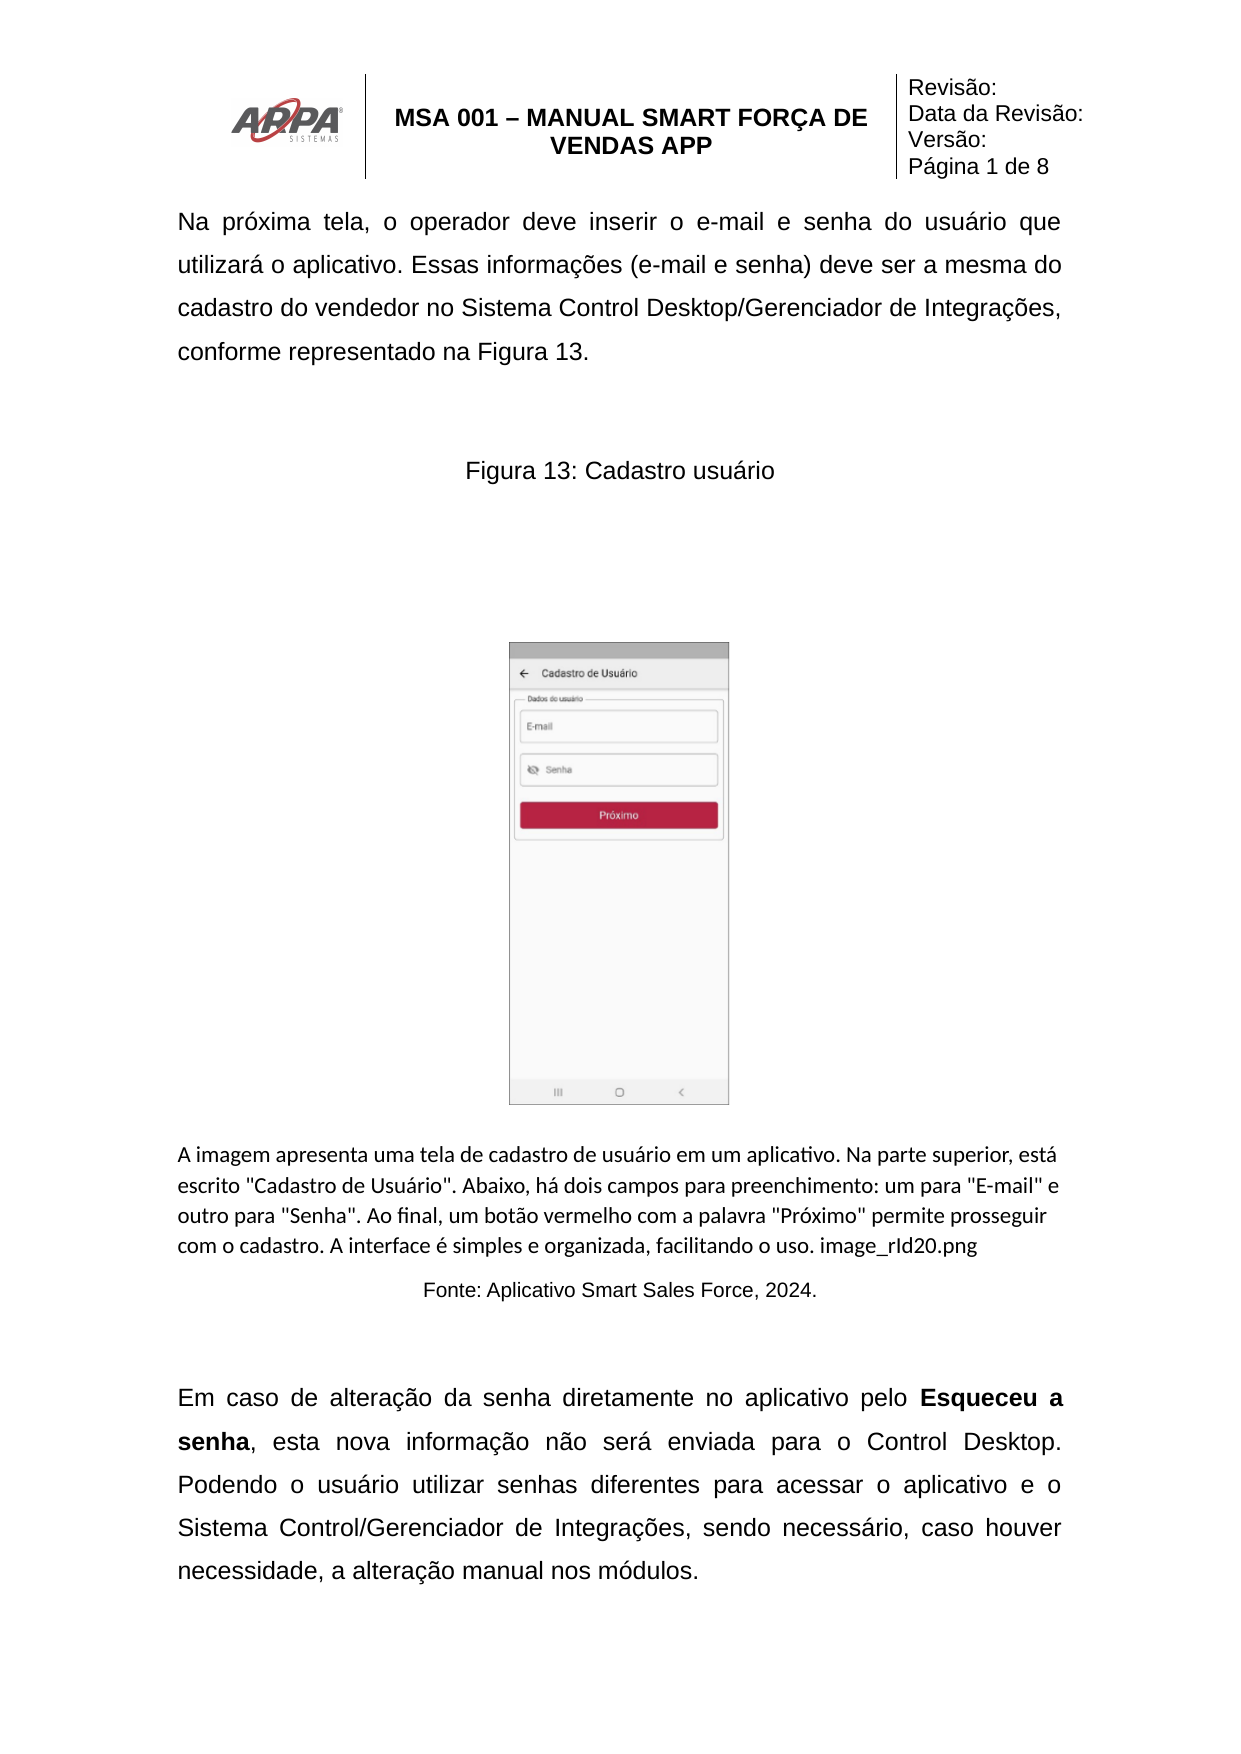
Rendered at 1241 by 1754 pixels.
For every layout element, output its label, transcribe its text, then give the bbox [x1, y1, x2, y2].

picture [503, 635, 737, 1110]
text A imagem apresenta uma tela de cadastro de usuário em um aplicativo. Na parte superior, está escrito "Cadastro de Usuário". Abaixo, há dois campos para preenchimento: um para "E-mail" e outro para "Senha". Ao final, um botão vermelho com a palavra "Próximo" permite prosseguir com o cadastro. A interface é simples e organizada, facilitando o uso. image_rId20.png [177, 1141, 1063, 1259]
text Figura 13: Cadastro usuário [177, 456, 1063, 485]
text Fonte: Aplicativo Smart Sales Force, 2024. [177, 1278, 1063, 1302]
text Em caso de alteração da senha diretamente no aplicativo pelo Esqueceu a senha, esta nova informação não será enviada para o Control Desktop. Podendo o usuário utilizar senhas diferentes para acessar o aplicativo e o Sistema Control/Gerenciador de Integrações, sendo necessário, caso houver necessidade, a alteração manual nos módulos. [177, 1383, 1063, 1584]
picture [231, 98, 343, 147]
text Na próxima tela, o operador deve inserir o e-mail e senha do usuário que utilizará o aplicativo. Essas informações (e-mail e senha) deve ser a mesma do cadastro do vendedor no Sistema Control Desktop/Gerenciador de Integrações, conforme representado na Figura 13. [177, 207, 1063, 365]
